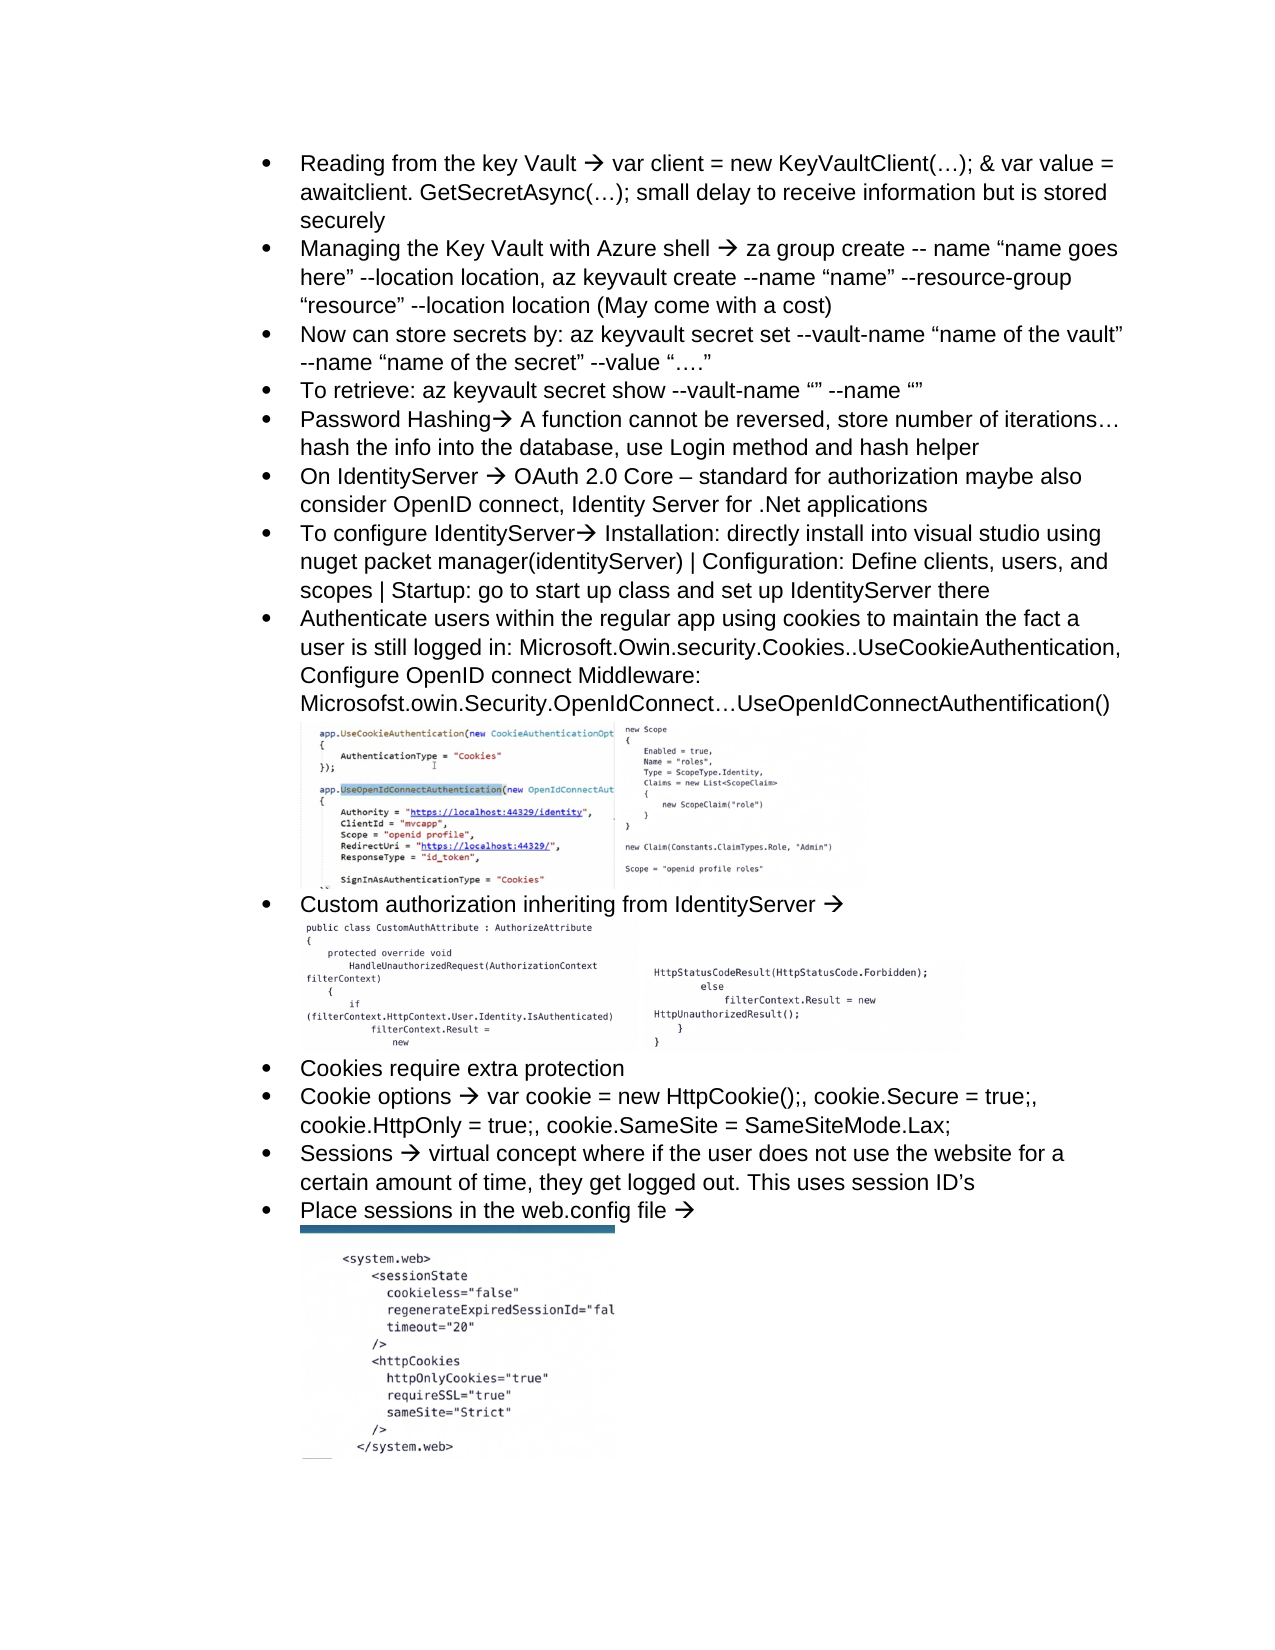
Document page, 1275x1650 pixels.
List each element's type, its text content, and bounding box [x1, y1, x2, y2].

list Authenticate users within the regular app using cookies to maintain the fact a user is still logged in: Microsoft.Owin.security.Cookies..UseCookieAuthentication, Configure OpenID connect Middleware: Microsofst.owin.Security.OpenIdConnect…UseOpenIdConnectAuthentification() [262, 605, 1125, 717]
picture [300, 722, 615, 889]
list To configure IdentityServer Installation: directly install into visual studio using nuget packet manager(identityServer) | Configuration: Define clients, users, and scopes | Startup: go to start up class and set up IdentityServer there [262, 520, 1125, 603]
picture [643, 961, 965, 1053]
list Reading from the key Vault var client = new KeyVaultClient(…); & var value = awaitclient. GetSecretAsync(…); small delay to receive information but is stored securely [262, 150, 1125, 233]
list To retrieve: az keyvault secret show --vault-name “” --name “” [262, 377, 1125, 404]
list Password Hashing A function cannot be reversed, store number of iterations…hash the info into the database, use Login method and hash helper [262, 406, 1125, 461]
list Place sessions in the web.config file [262, 1197, 1125, 1223]
list Cookies require extra protection [262, 1055, 1125, 1081]
list Cookie options var cookie = new HttpCookie();, cookie.Secure = true;, cookie.HttpOnly = true;, cookie.SameSite = SameSiteMode.Lax; [262, 1083, 1125, 1138]
list Custom authorization inheriting from IdentityServer [262, 891, 1125, 917]
list On IdentityServer OAuth 2.0 Core – standard for authorization maybe also consider OpenID connect, Identity Server for .Net applications [262, 463, 1125, 518]
list Now can store secrets by: az keyvault secret set --vault-name “name of the vault” --name “name of the secret” --value “….” [262, 321, 1125, 375]
list Sessions virtual concept where if the user does not use the website for a certain amount of time, they get logged out. This uses session ID’s [262, 1140, 1125, 1195]
picture [300, 919, 639, 1053]
picture [300, 1225, 615, 1459]
list Managing the Key Vault with Azure shell za group create -- name “name goes here” --location location, az keyvault create --name “name” --resource-group “resource” --location location (May come with a cost) [262, 235, 1125, 318]
picture [619, 718, 870, 889]
